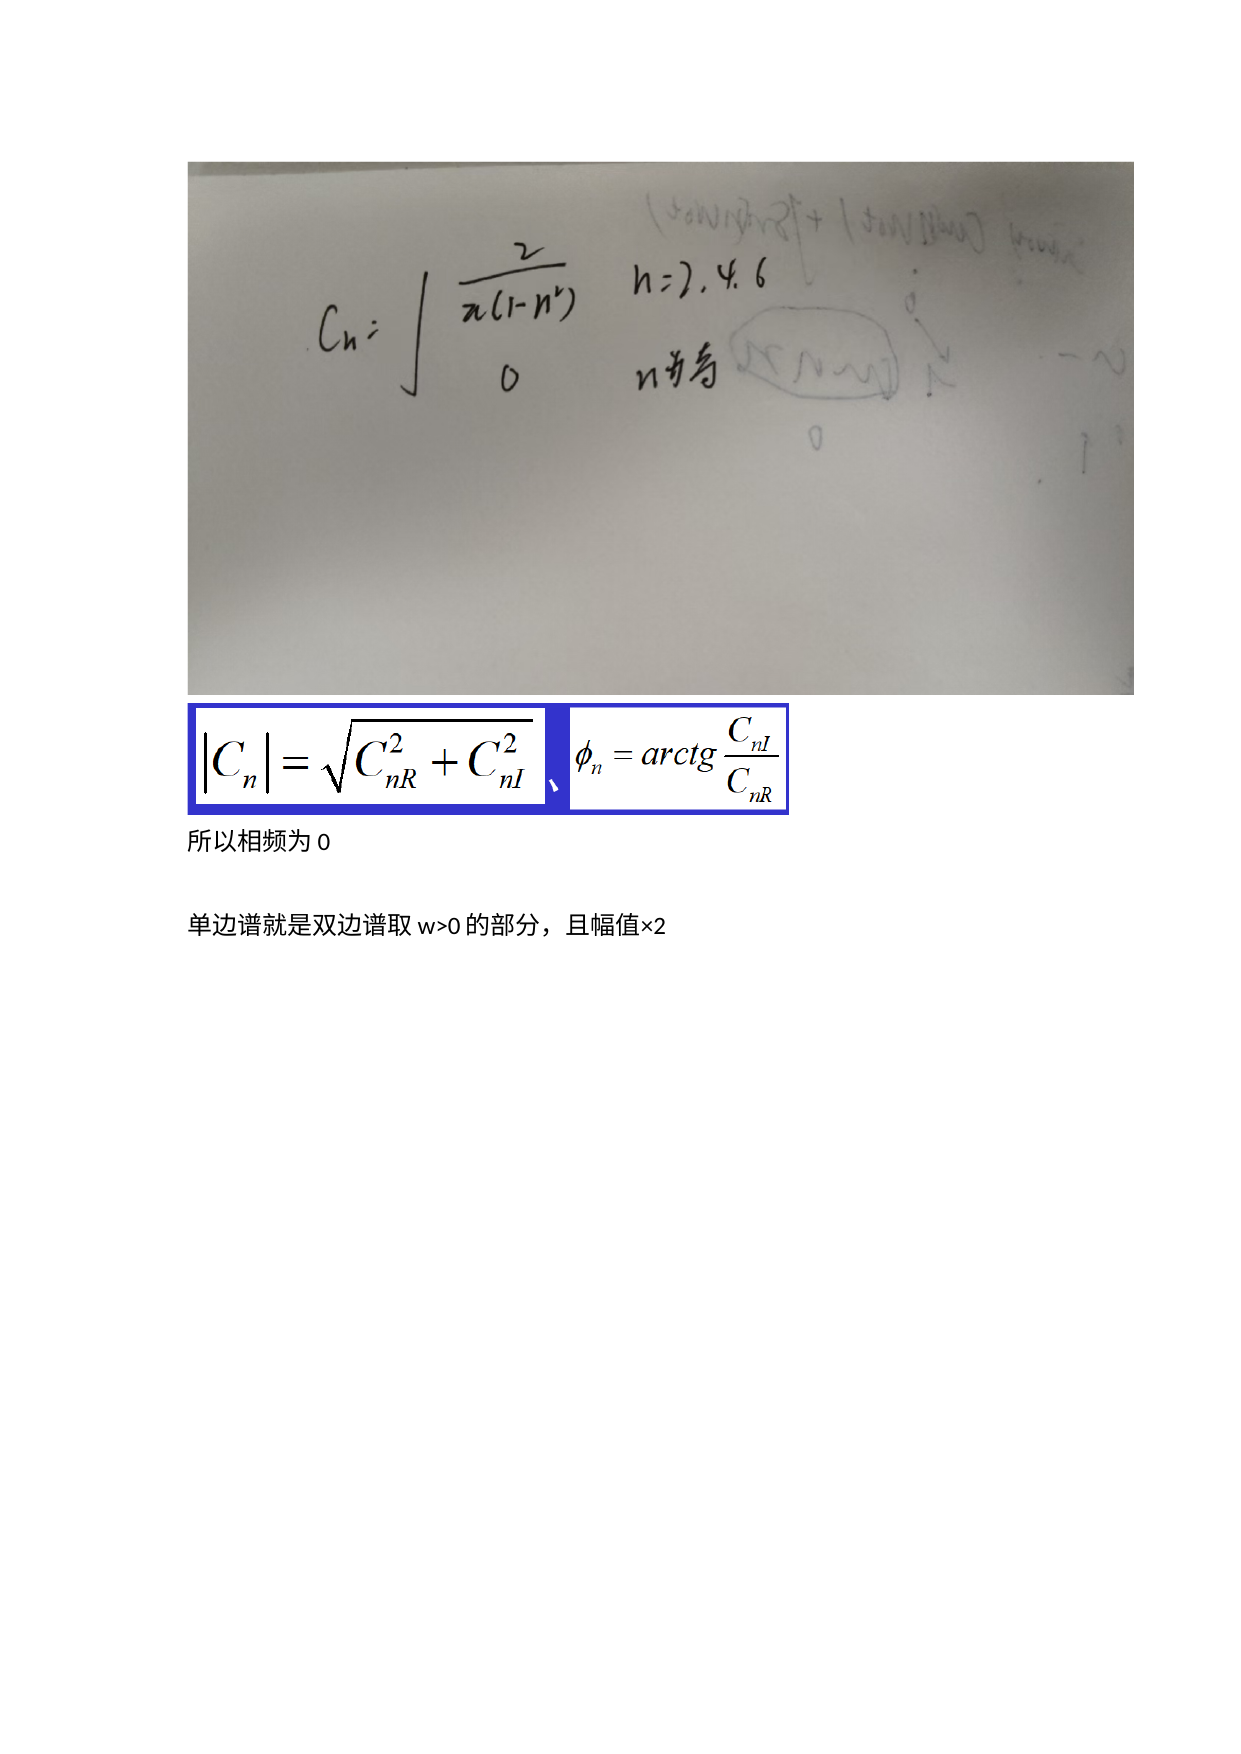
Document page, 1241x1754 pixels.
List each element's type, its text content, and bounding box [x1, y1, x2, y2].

list 单边谱就是双边谱取w>0的部分，且幅值×2 [187, 905, 1053, 941]
picture [187, 703, 789, 815]
list 所以相频为0 [187, 822, 1053, 858]
picture [189, 162, 1134, 695]
